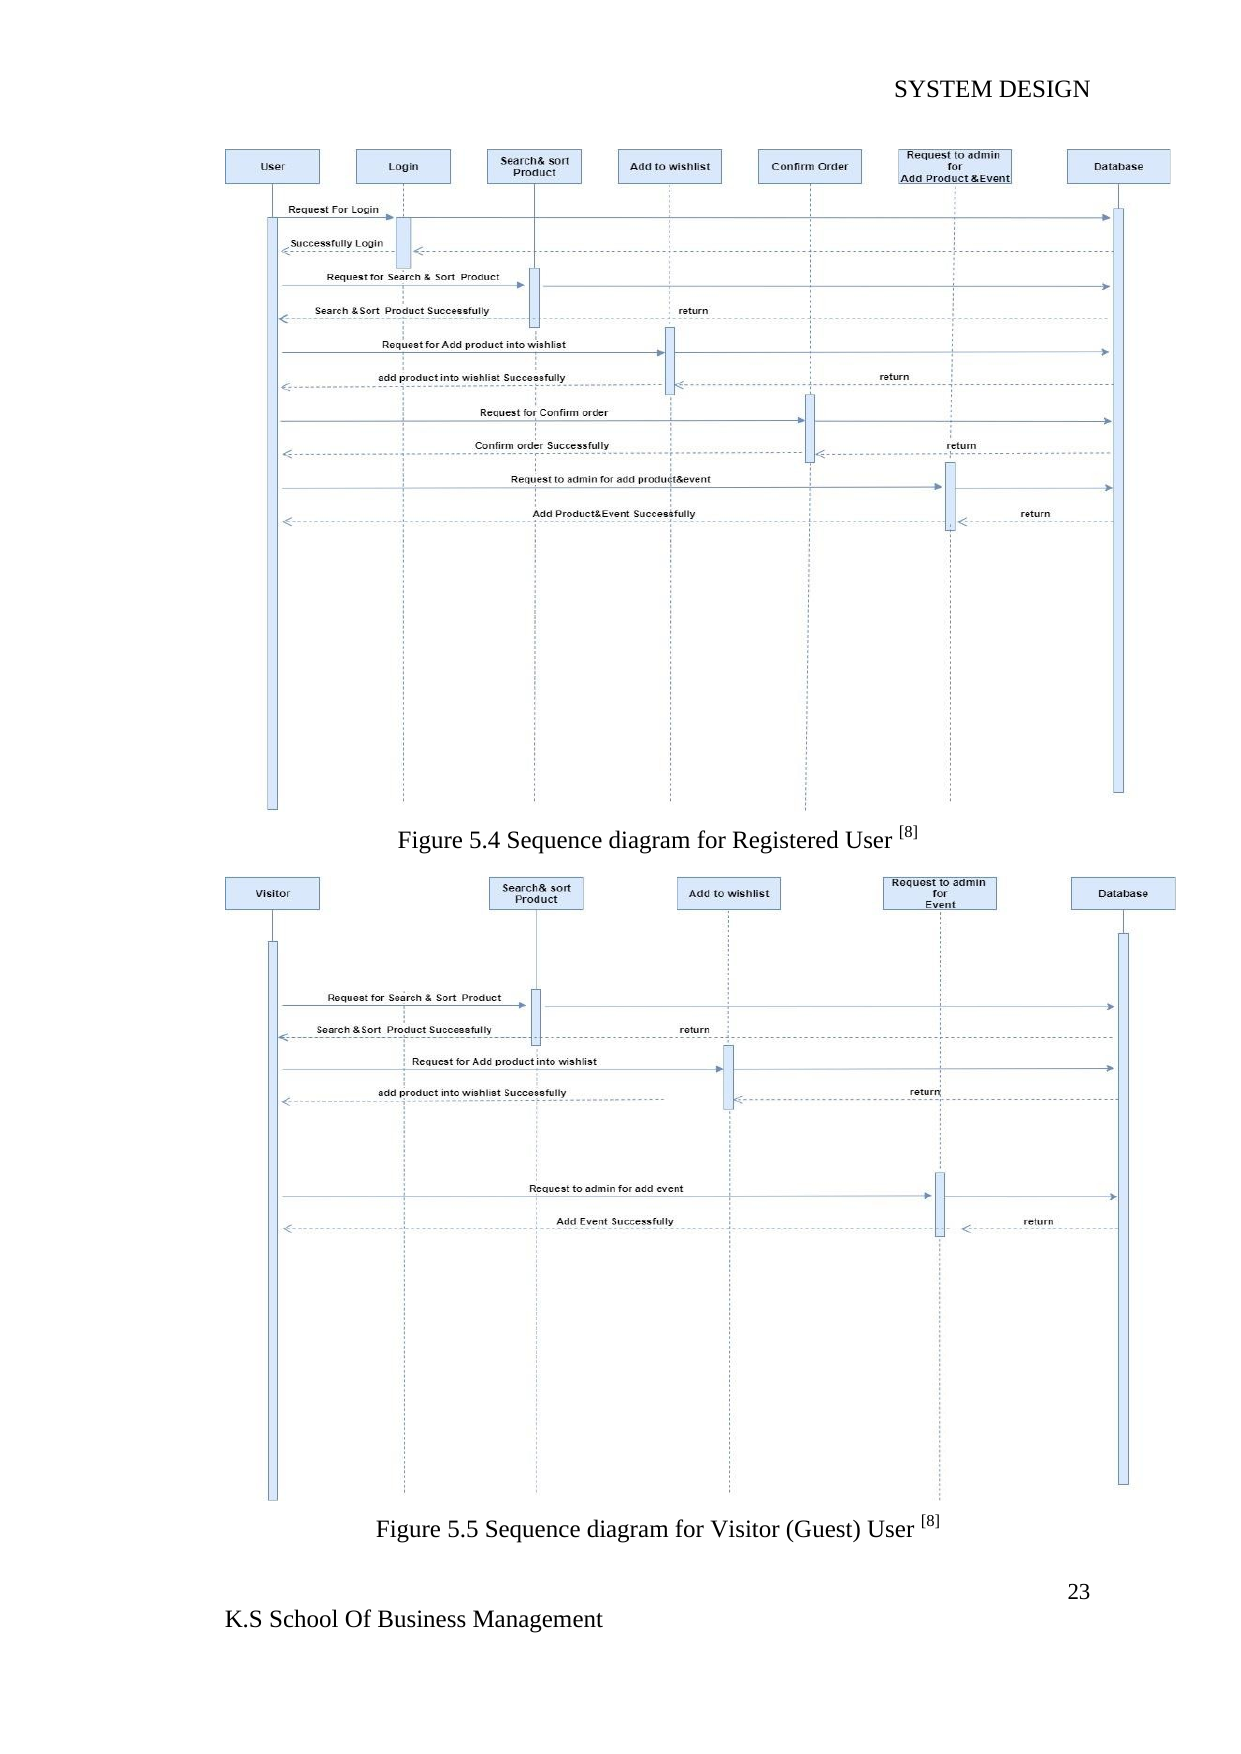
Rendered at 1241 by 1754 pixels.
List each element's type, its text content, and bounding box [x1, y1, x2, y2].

text Figure 5.4 Sequence diagram for Registered User [8] [207, 822, 1108, 853]
picture [225, 149, 1171, 812]
picture [225, 876, 1176, 1501]
